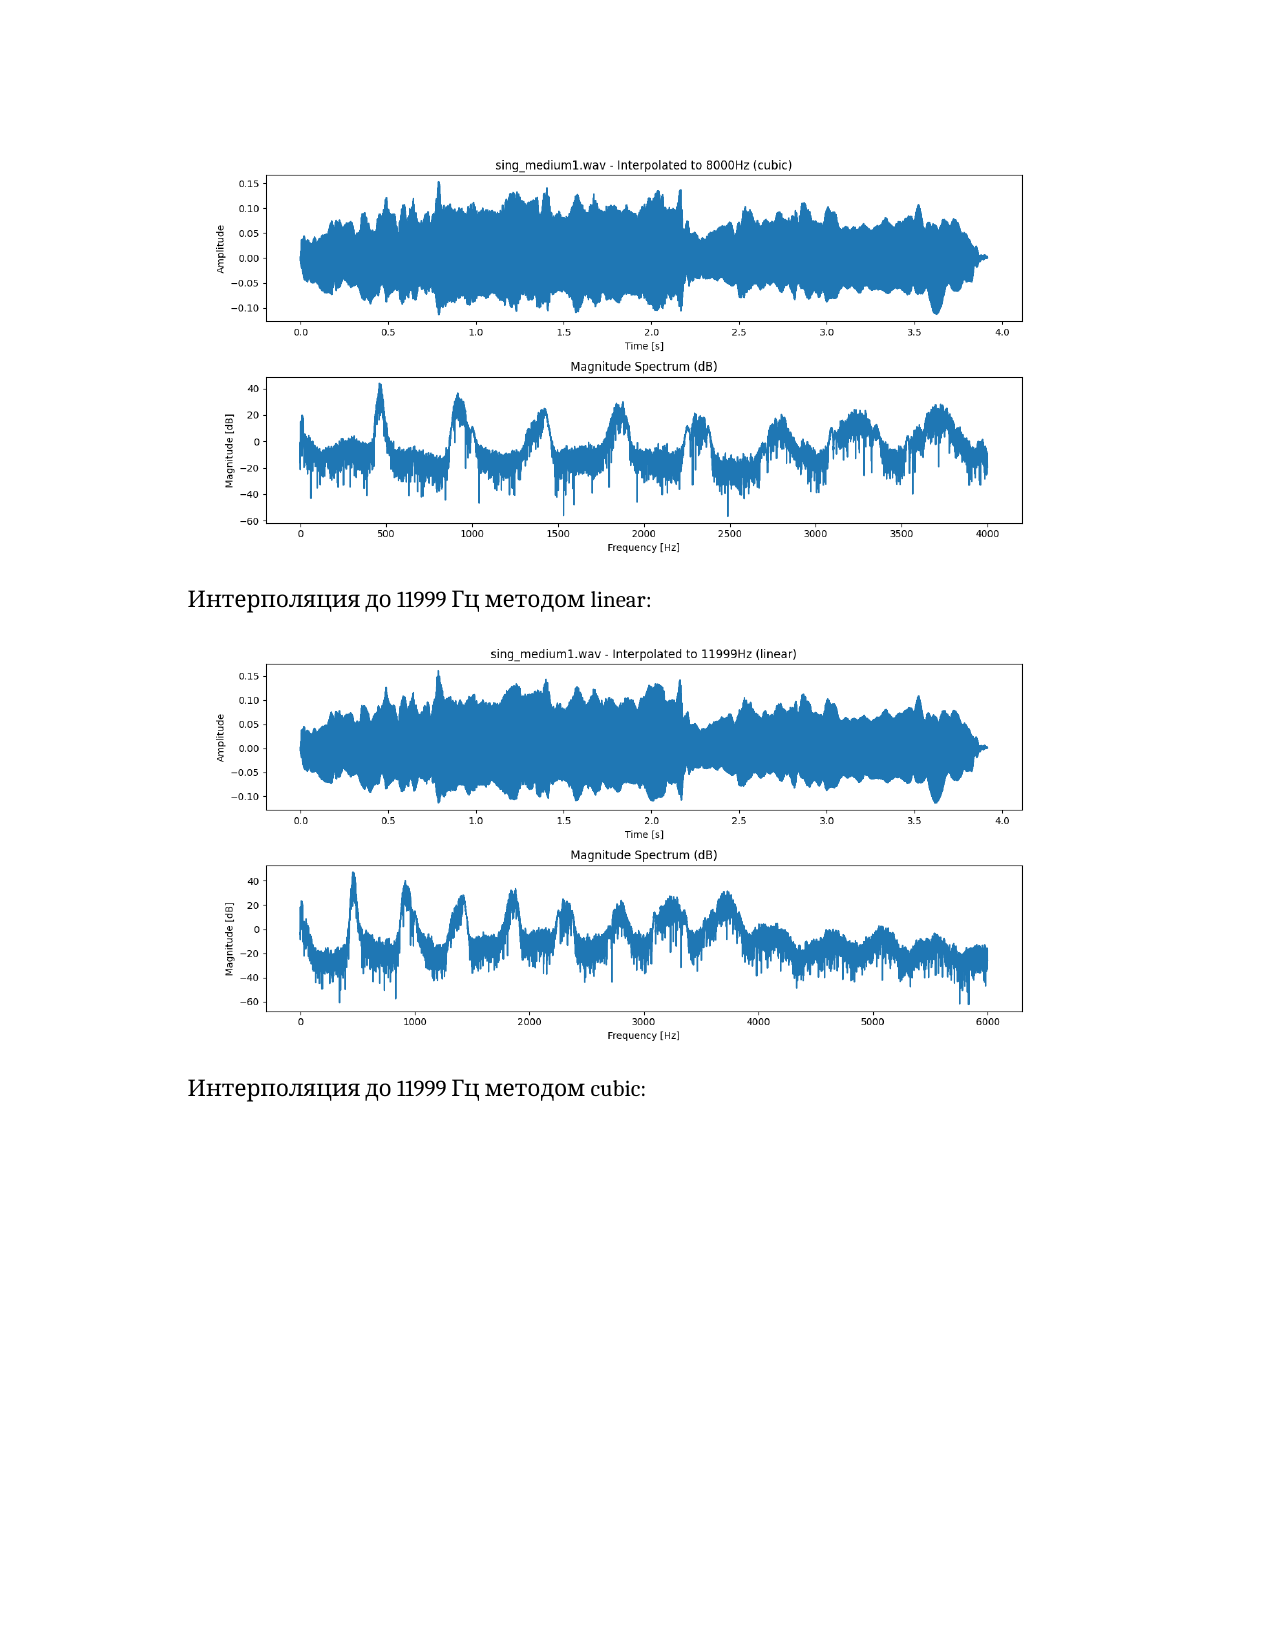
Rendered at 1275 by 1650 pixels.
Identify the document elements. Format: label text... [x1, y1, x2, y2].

picture [206, 638, 1032, 1051]
text Интерполяция до 11999 Гц методом linear: [187, 587, 1087, 613]
text Интерполяция до 11999 Гц методом cubic: [187, 1075, 1087, 1102]
picture [206, 150, 1032, 563]
